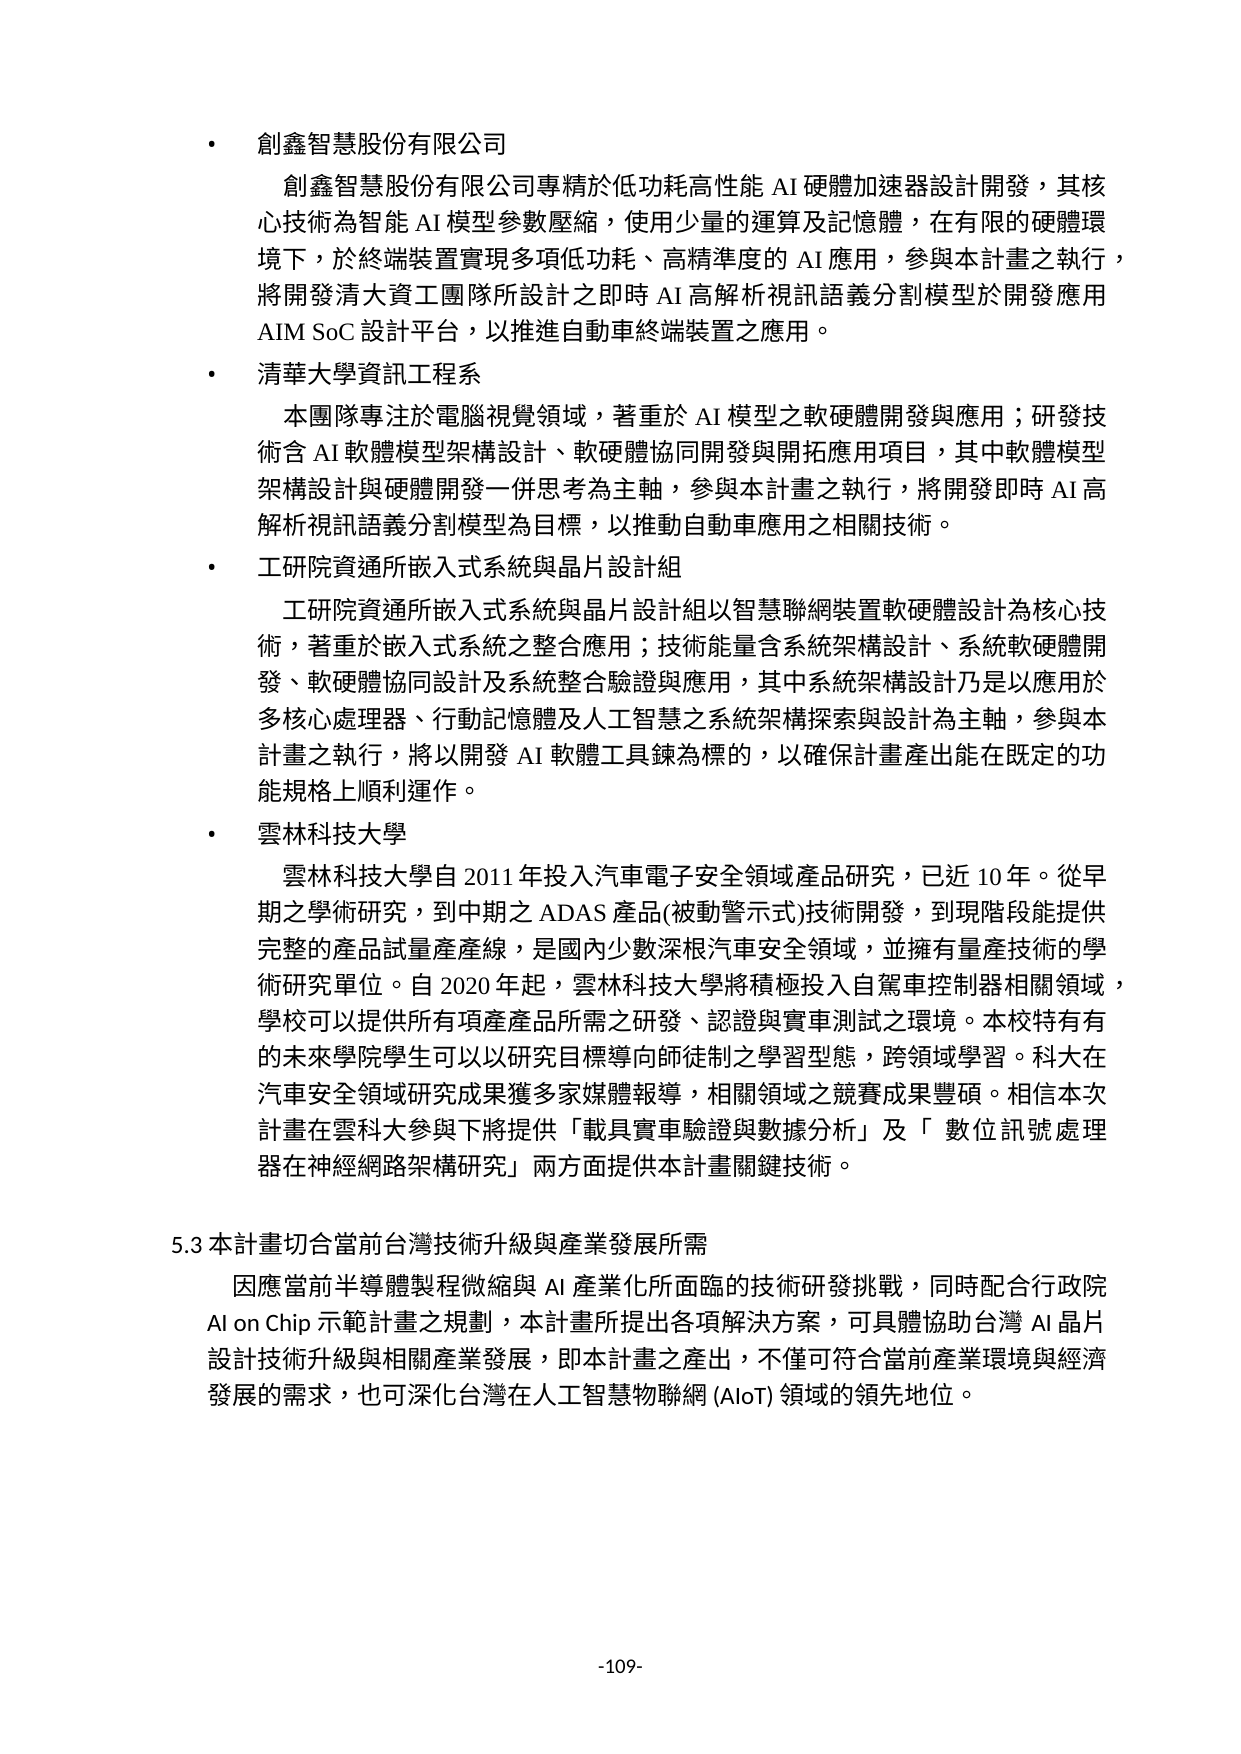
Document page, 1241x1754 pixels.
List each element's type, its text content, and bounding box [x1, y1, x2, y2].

text 5.3 本計畫切合當前台灣技術升級與產業發展所需 [171, 1224, 1107, 1260]
list 工研院資通所嵌入式系統與晶片設計組以智慧聯網裝置軟硬體設計為核心技術，著重於嵌入式系統之整合應用；技術能量含系統架構設計、系統軟硬體開發、軟硬體協同設計及系統整合驗證與應用，其中系統架構設計乃是以應用於多核心處理器、行動記憶體及人工智慧之系統架構探索與設計為主軸，參與本計畫之執行，將以開發 AI 軟體工具鍊為標的，以確保計畫產出能在既定的功能規格上順利運作。 [257, 590, 1107, 808]
list 工研院資通所嵌入式系統與晶片設計組 [207, 548, 1107, 584]
list 雲林科技大學自2011年投入汽車電子安全領域產品研究，已近10年。從早期之學術研究，到中期之ADAS產品(被動警示式)技術開發，到現階段能提供完整的產品試量產產線，是國內少數深根汽車安全領域，並擁有量產技術的學術研究單位。自2020年起，雲林科技大學將積極投入自駕車控制器相關領域，學校可以提供所有項產產品所需之研發、認證與實車測試之環境。本校特有有的未來學院學生可以以研究目標導向師徒制之學習型態，跨領域學習。科大在汽車安全領域研究成果獲多家媒體報導，相關領域之競賽成果豐碩。相信本次計畫在雲科大參與下將提供「載具實車驗證與數據分析」及「 數位訊號處理器在神經網路架構研究」兩方面提供本計畫關鍵技術。 [257, 857, 1107, 1183]
list 雲林科技大學 [207, 814, 1107, 850]
list 創鑫智慧股份有限公司 [207, 124, 1107, 160]
list 清華大學資訊工程系 [207, 354, 1107, 390]
text 因應當前半導體製程微縮與 AI 產業化所面臨的技術研發挑戰，同時配合行政院 AI on Chip 示範計畫之規劃，本計畫所提出各項解決方案，可具體協助台灣AI晶片設計技術升級與相關產業發展，即本計畫之產出，不僅可符合當前產業環境與經濟發展的需求，也可深化台灣在人工智慧物聯網 (AIoT) 領域的領先地位。 [207, 1267, 1107, 1412]
list 本團隊專注於電腦視覺領域，著重於 AI 模型之軟硬體開發與應用；研發技術含AI軟體模型架構設計、軟硬體協同開發與開拓應用項目，其中軟體模型架構設計與硬體開發一併思考為主軸，參與本計畫之執行，將開發即時AI高解析視訊語義分割模型為目標，以推動自動車應用之相關技術。 [257, 397, 1107, 542]
list 創鑫智慧股份有限公司專精於低功耗高性能AI硬體加速器設計開發，其核心技術為智能AI模型參數壓縮，使用少量的運算及記憶體，在有限的硬體環境下，於終端裝置實現多項低功耗、高精準度的 AI應用，參與本計畫之執行，將開發清大資工團隊所設計之即時AI高解析視訊語義分割模型於開發應用AIM SoC設計平台，以推進自動車終端裝置之應用。 [257, 167, 1107, 348]
